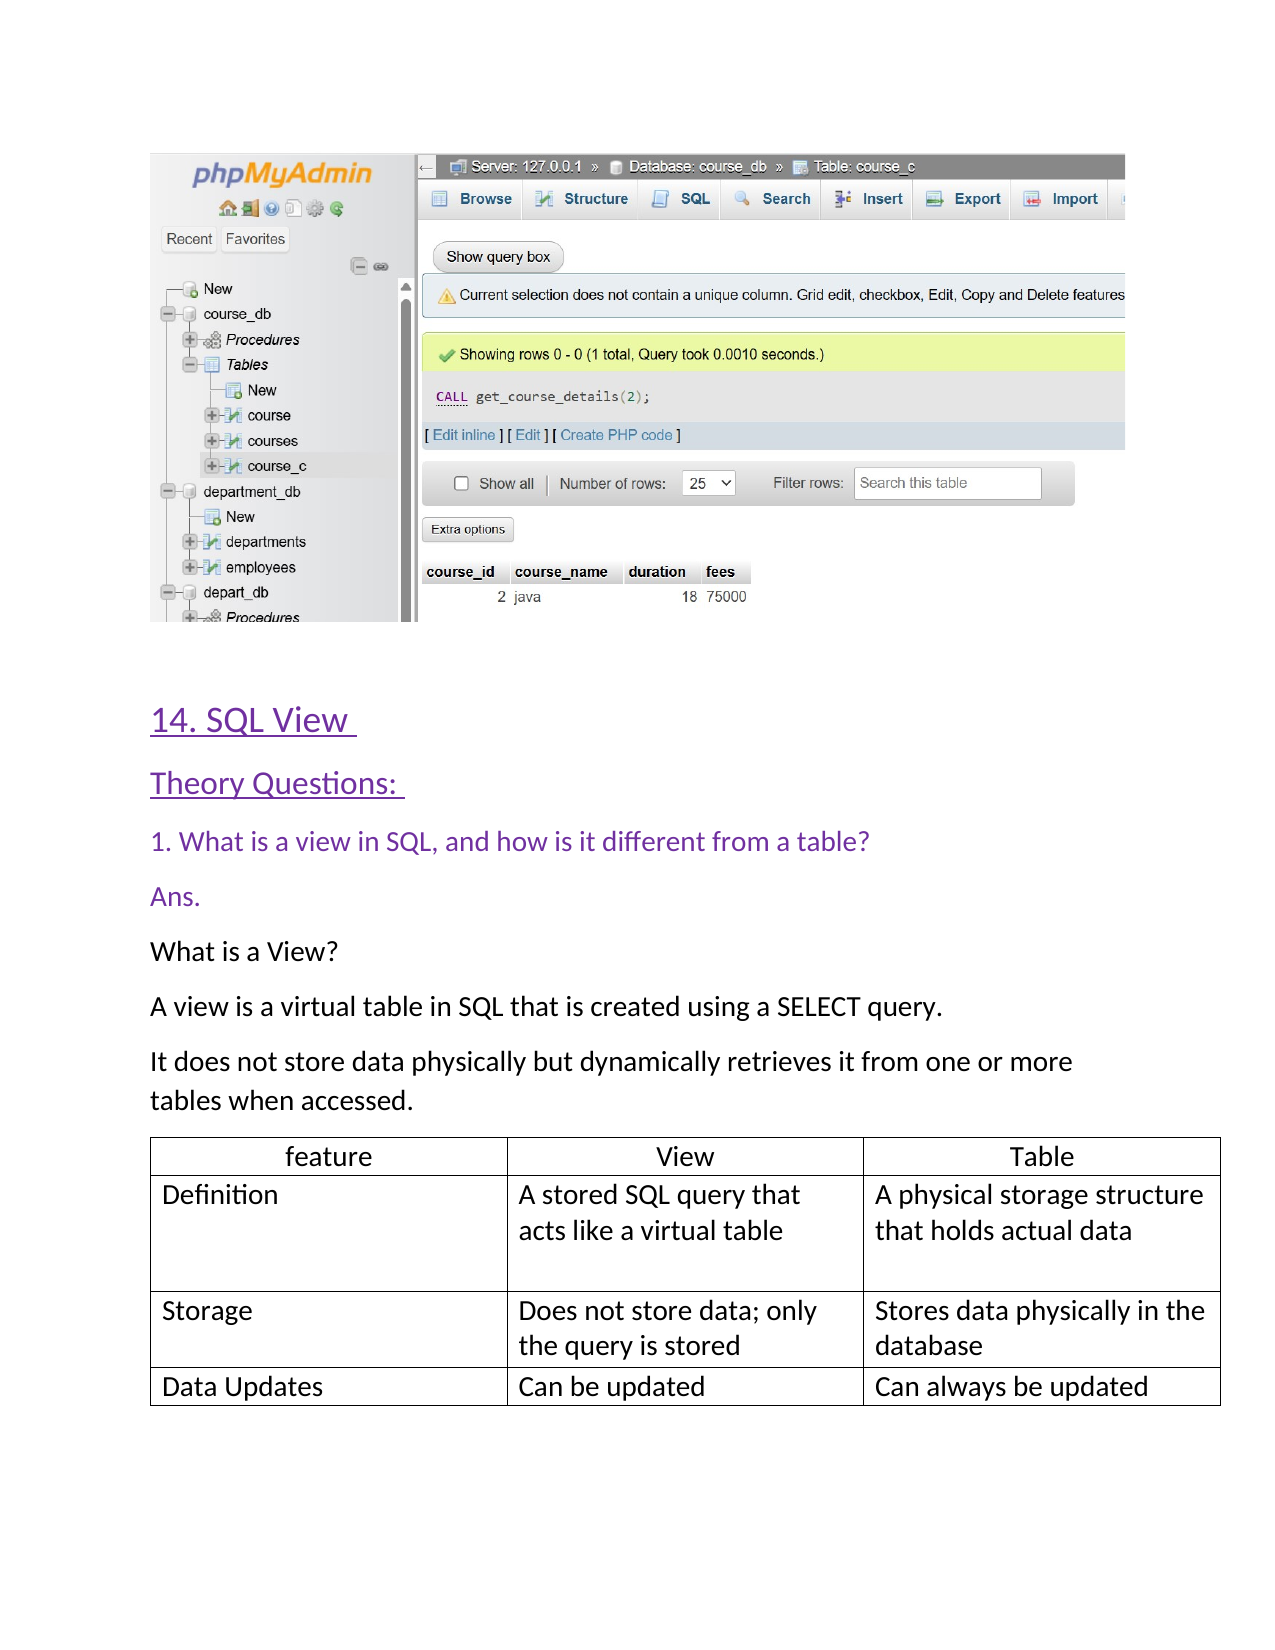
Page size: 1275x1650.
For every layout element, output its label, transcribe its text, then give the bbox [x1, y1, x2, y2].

text It does not store data physically but dynamically retrieves it from one or more tables when accessed. [150, 1043, 1125, 1117]
table_cell A stored SQL query that acts like a virtual table [508, 1176, 863, 1291]
table_cell A physical storage structure that holds actual data [864, 1176, 1220, 1291]
table_cell Definition [151, 1176, 507, 1291]
text 1. What is a view in SQL, and how is it different from a table? [150, 823, 1125, 858]
table_cell Can be updated [508, 1368, 863, 1405]
table_header feature [151, 1138, 507, 1175]
table_header Table [864, 1138, 1220, 1175]
table_cell Can always be updated [864, 1368, 1220, 1405]
table_cell Does not store data; only the query is stored [508, 1292, 863, 1367]
picture [150, 150, 1125, 622]
text Ans. [150, 878, 1125, 913]
text What is a View? [150, 933, 1125, 969]
text Theory Questions: [150, 762, 1125, 803]
text A view is a virtual table in SQL that is created using a SELECT query. [150, 988, 1125, 1024]
table_cell Stores data physically in the database [864, 1292, 1220, 1367]
table_cell Data Updates [151, 1368, 507, 1405]
table_cell Storage [151, 1292, 507, 1367]
table_header View [508, 1138, 863, 1175]
text 14. SQL View [150, 696, 1125, 742]
